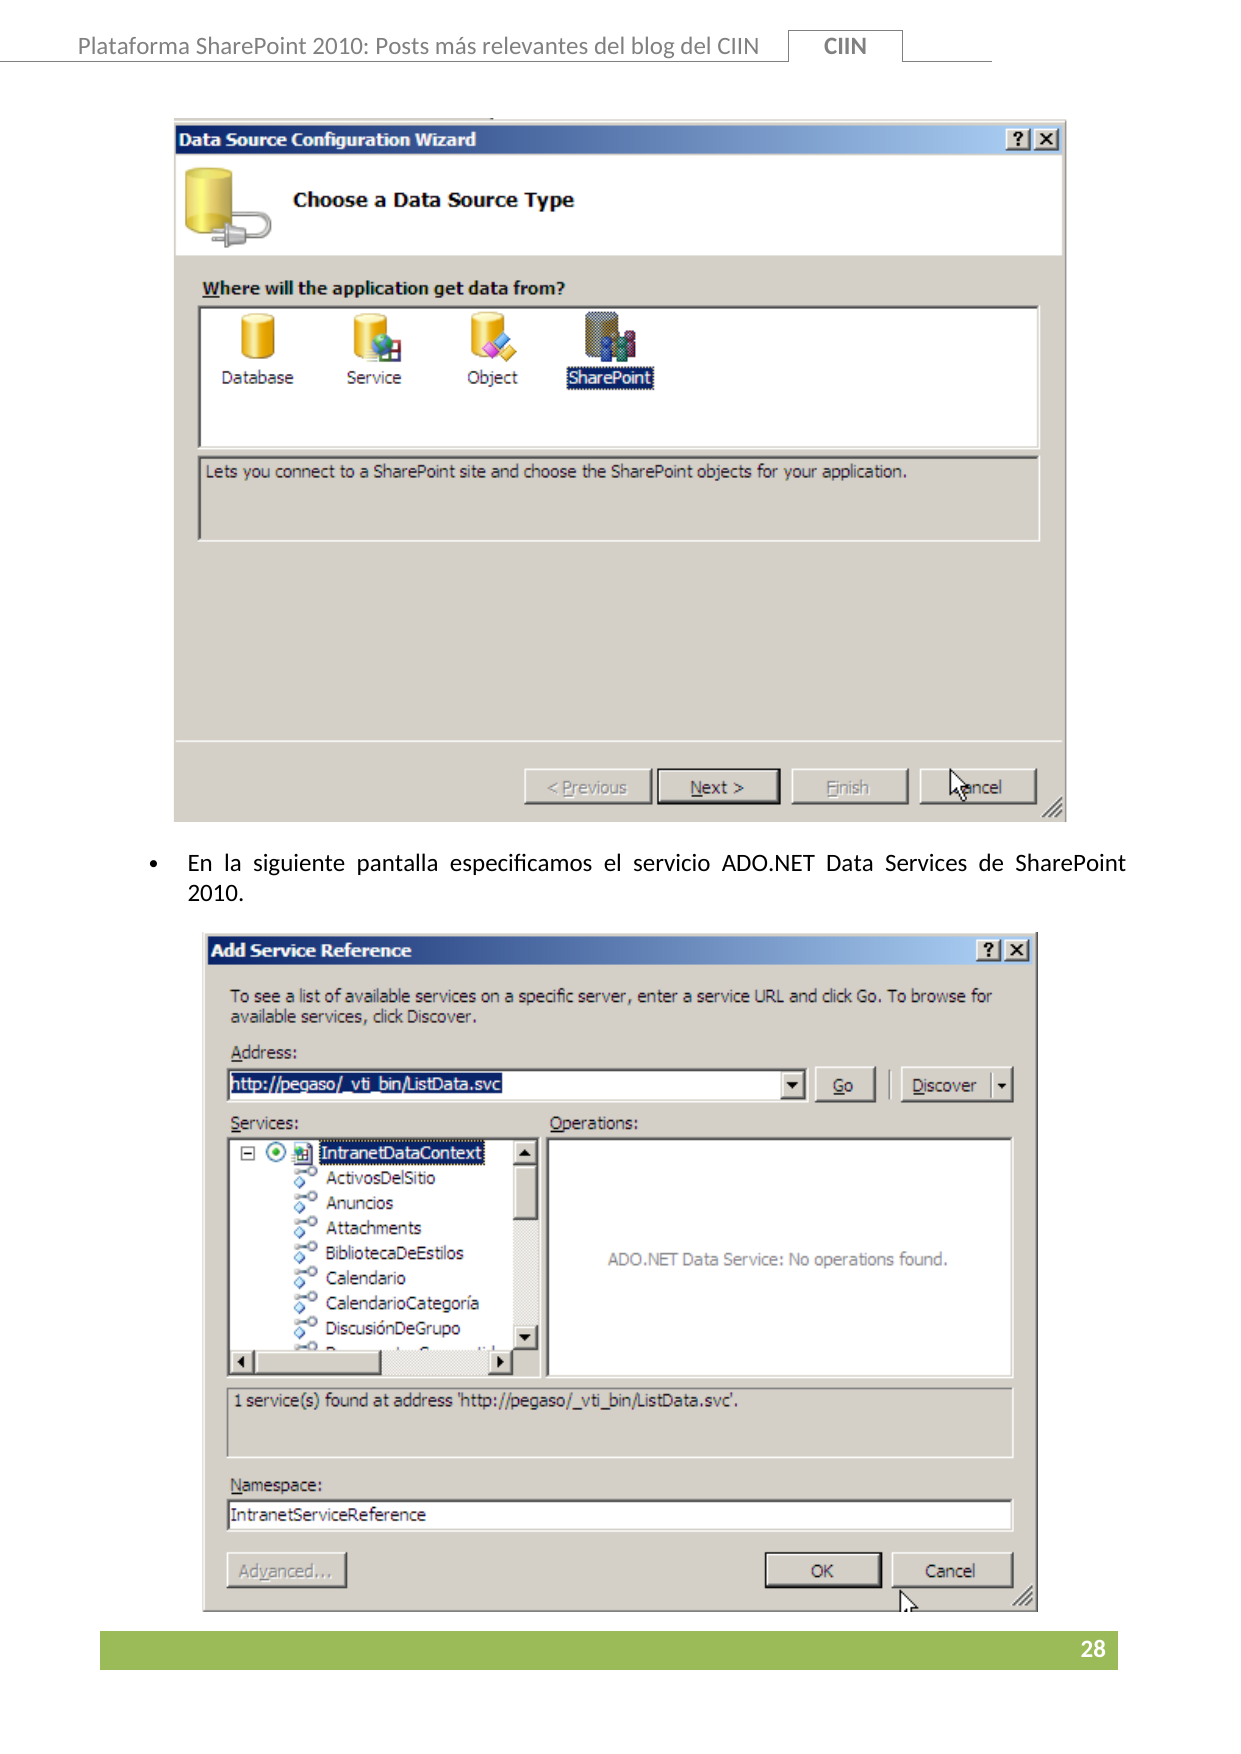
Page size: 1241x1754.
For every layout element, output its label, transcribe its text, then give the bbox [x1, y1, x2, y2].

picture [202, 932, 1038, 1612]
picture [173, 118, 1067, 822]
list En la siguiente pantalla especificamos el servicio ADO.NET Data Services de SharePoint 2010. [150, 847, 1128, 908]
